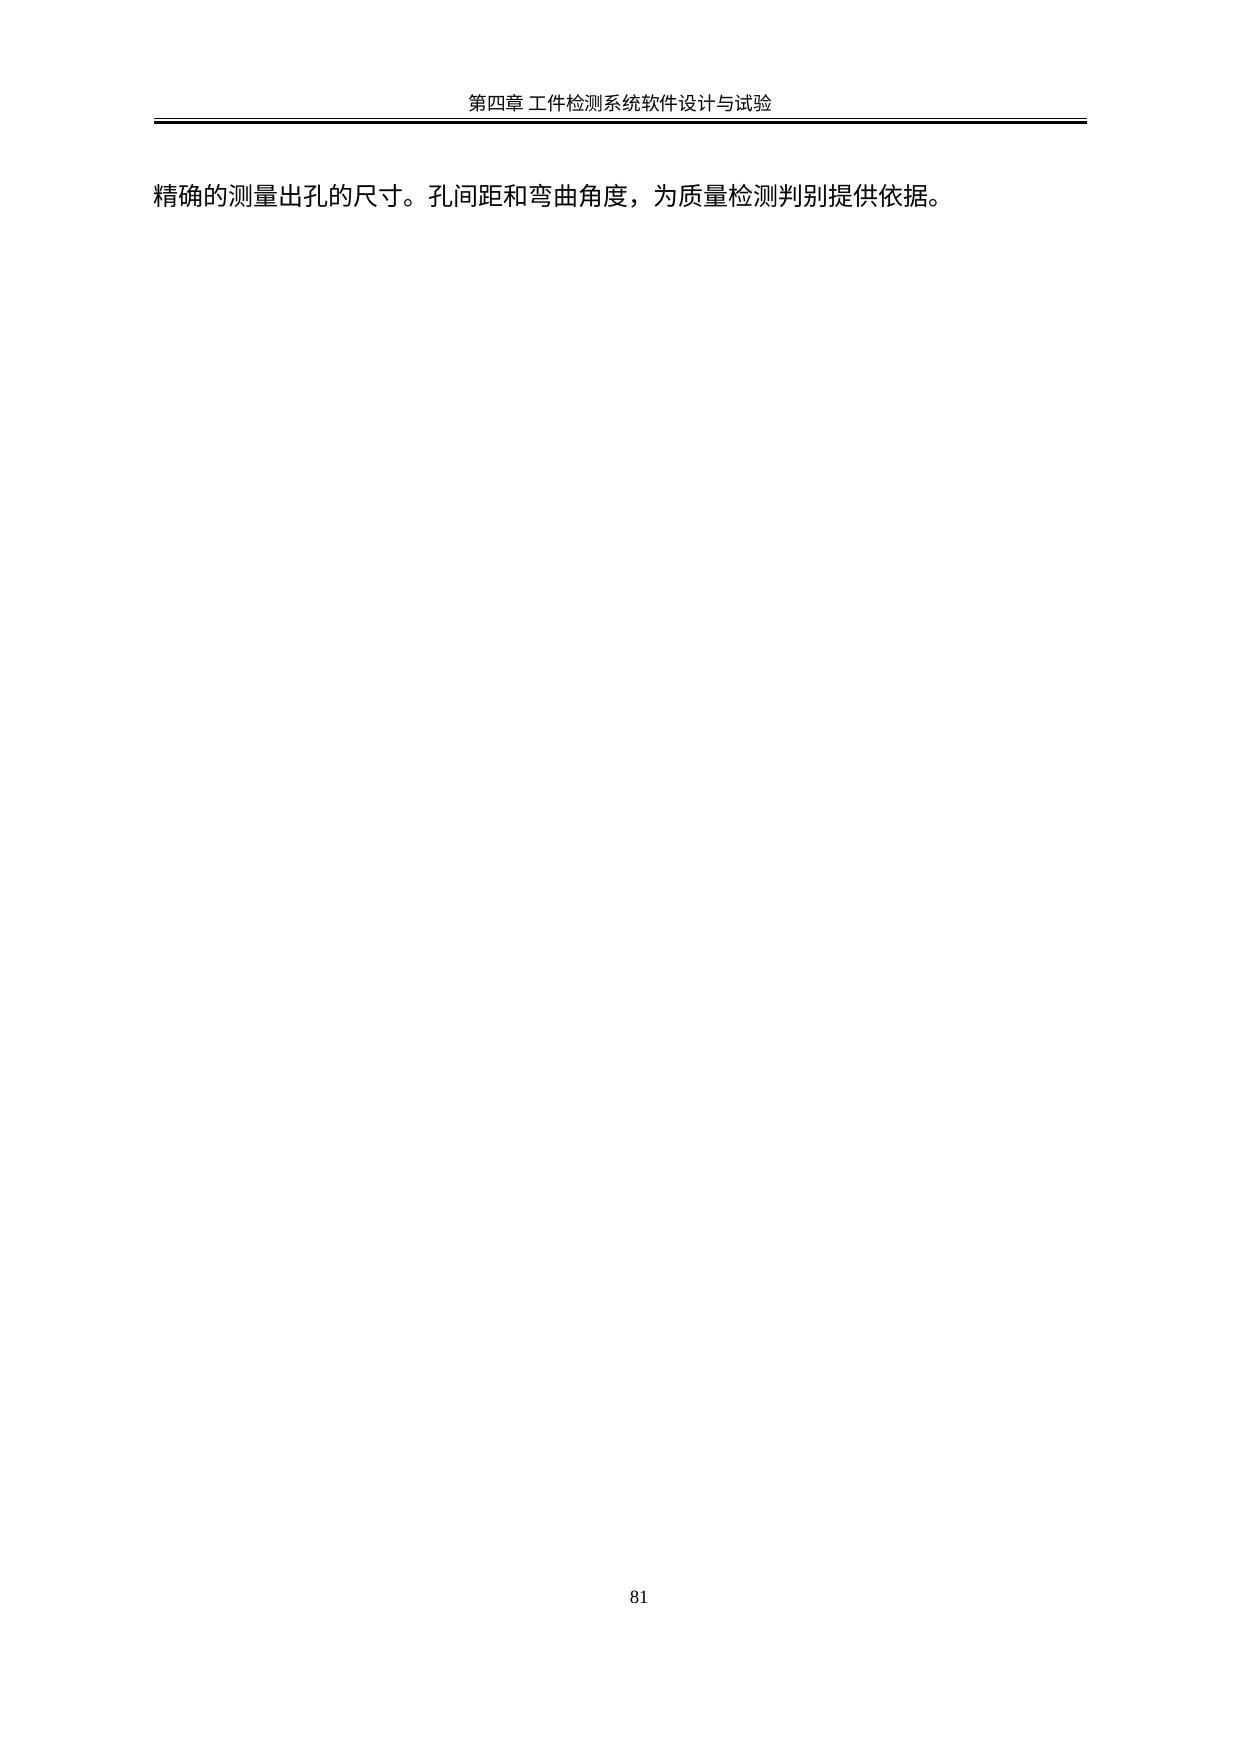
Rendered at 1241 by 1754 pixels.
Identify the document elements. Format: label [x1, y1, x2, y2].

text [153, 170, 1087, 219]
